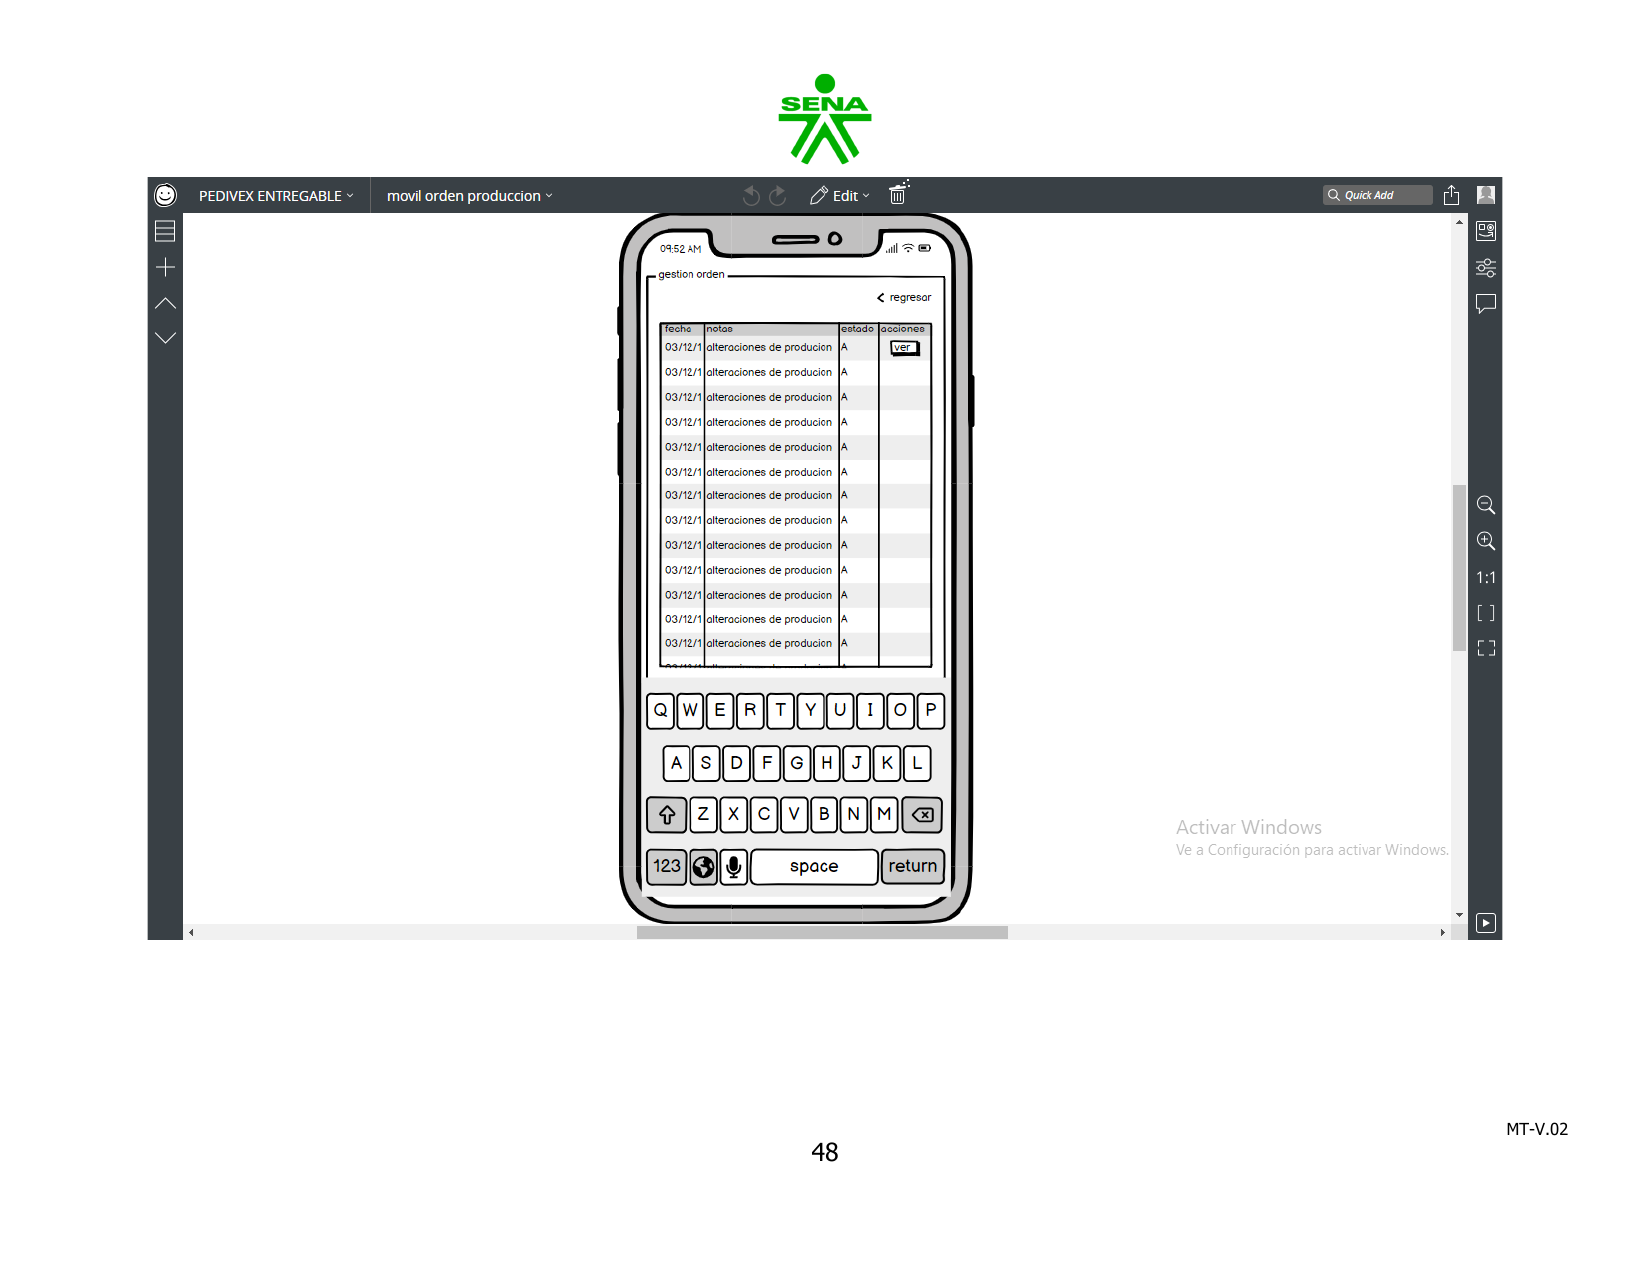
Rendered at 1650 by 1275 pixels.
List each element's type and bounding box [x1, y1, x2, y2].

picture [778, 73, 872, 165]
picture [147, 177, 1503, 940]
